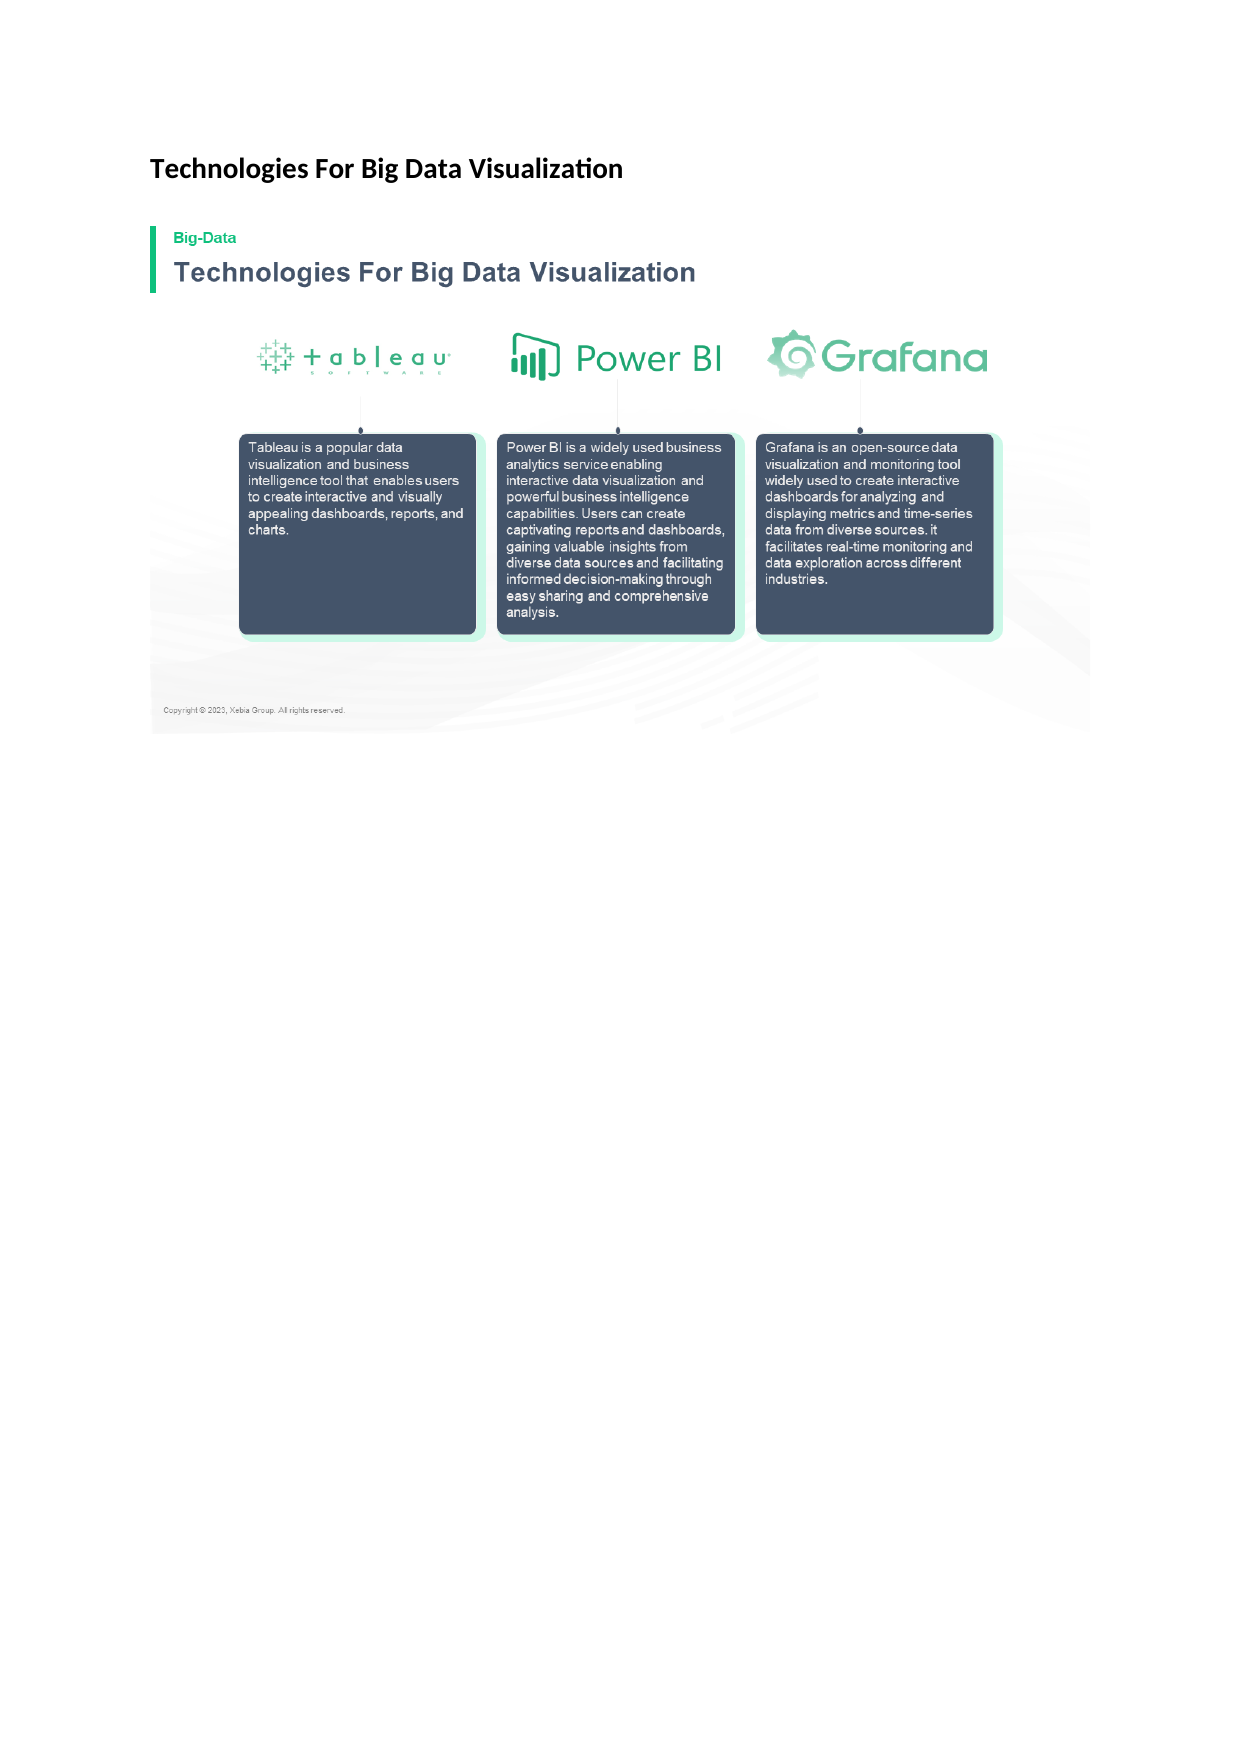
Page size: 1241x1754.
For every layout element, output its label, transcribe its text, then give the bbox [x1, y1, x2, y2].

text Technologies For Big Data Visualization [150, 150, 1090, 186]
picture [150, 205, 1091, 734]
